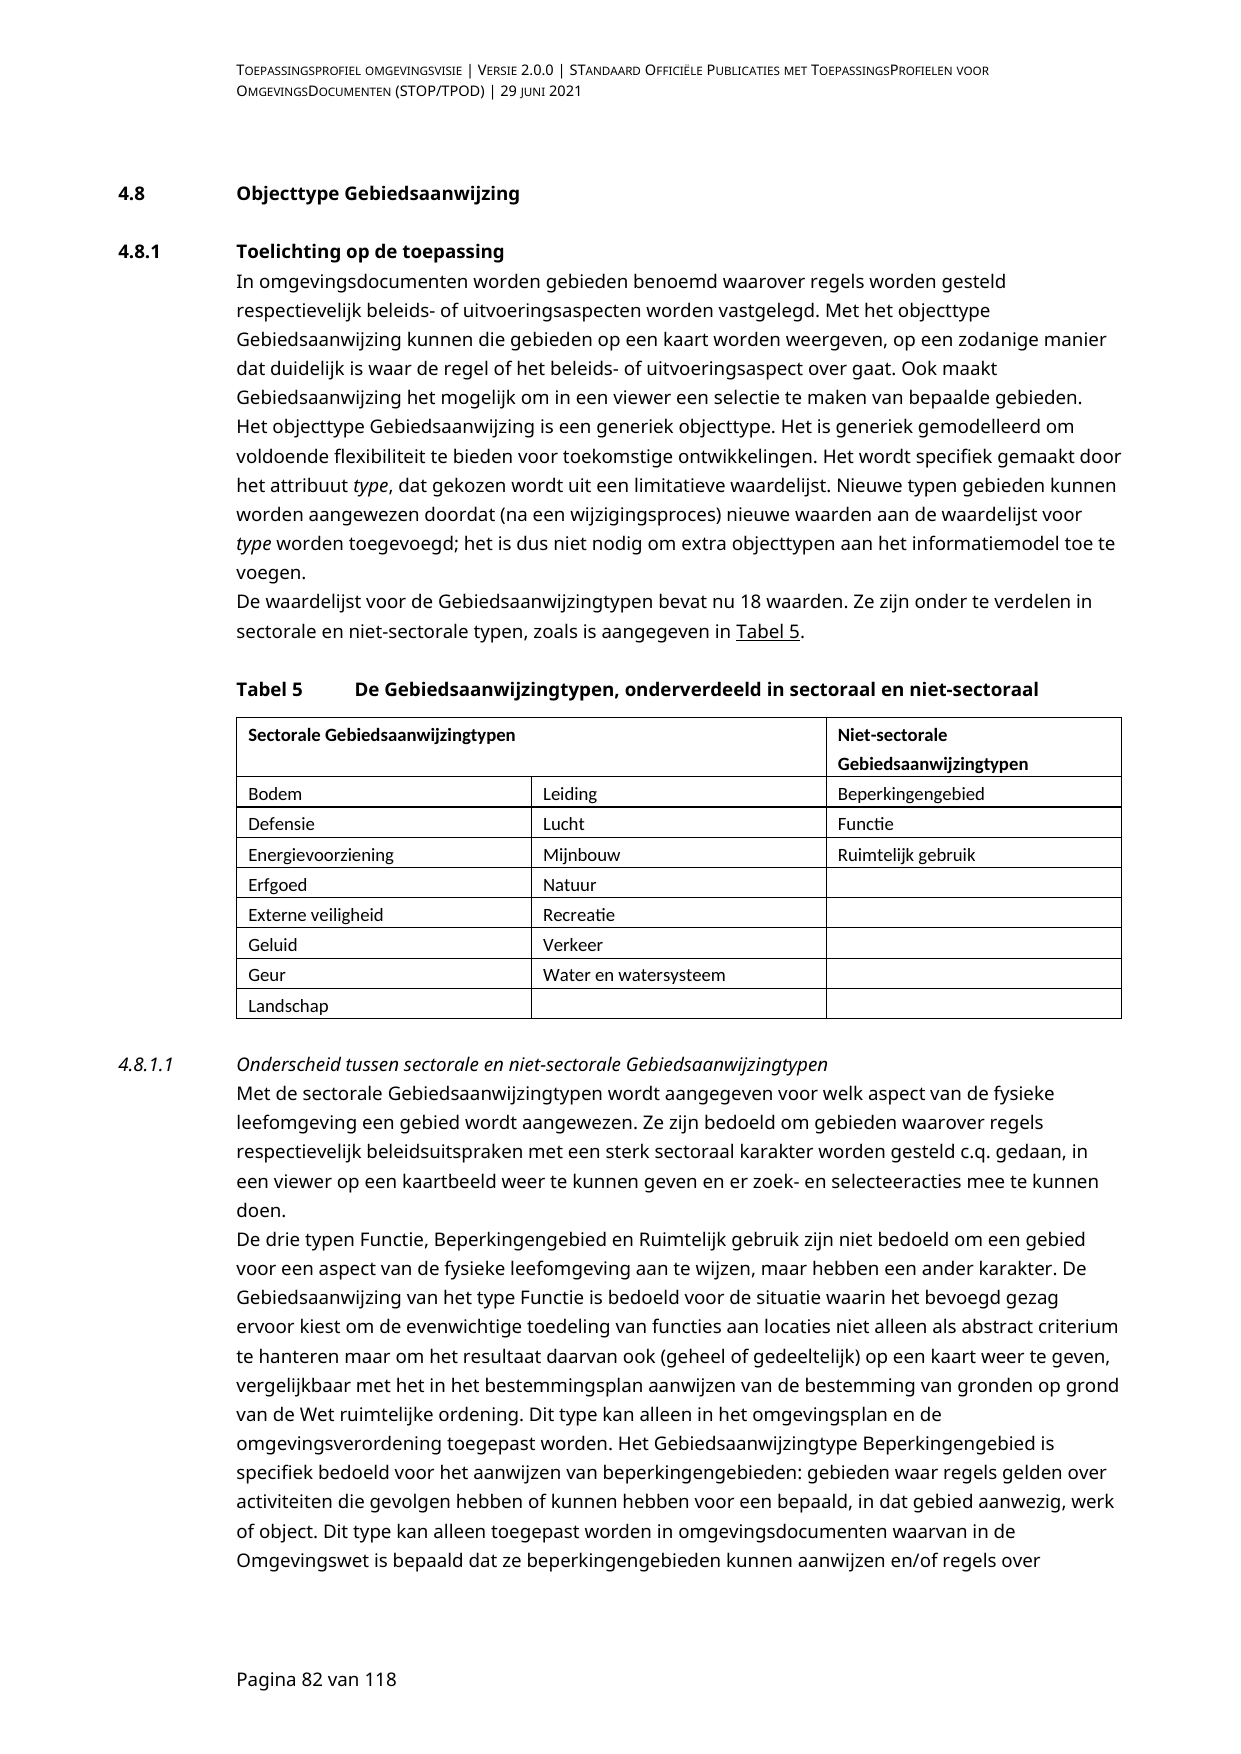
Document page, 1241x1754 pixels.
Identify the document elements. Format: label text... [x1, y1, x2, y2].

table_cell Beperkingengebied [827, 777, 1121, 806]
table_cell [827, 928, 1121, 957]
table_cell Geluid [237, 928, 531, 957]
table_cell Erfgoed [237, 868, 531, 897]
table_header Niet-sectorale Gebiedsaanwijzingtypen [827, 718, 1121, 776]
table_cell Landschap [237, 989, 531, 1018]
text De waardelijst voor de Gebiedsaanwijzingtypen bevat nu 18 waarden. Ze zijn onder te verdelen in sectorale en niet-sectorale typen, zoals is aangegeven in Tabel 5. [236, 586, 1122, 644]
table_cell [827, 868, 1121, 897]
table_cell Lucht [532, 808, 826, 837]
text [236, 1223, 1122, 1573]
table_cell Natuur [532, 868, 826, 897]
table_header Sectorale Gebiedsaanwijzingtypen [237, 718, 826, 776]
table_cell Water en watersysteem [532, 959, 826, 988]
table_cell Ruimtelijk gebruik [827, 838, 1121, 867]
table_cell Leiding [532, 777, 826, 806]
table_cell Externe veiligheid [237, 898, 531, 927]
text Met de sectorale Gebiedsaanwijzingtypen wordt aangegeven voor welk aspect van de fysieke leefomgeving een gebied wordt aangewezen. Ze zijn bedoeld om gebieden waarover regels respectievelijk beleidsuitspraken met een sterk sectoraal karakter worden gesteld c.q. gedaan, in een viewer op een kaartbeeld weer te kunnen geven en er zoek- en selecteeracties mee te kunnen doen. [236, 1077, 1122, 1223]
table_cell Mijnbouw [532, 838, 826, 867]
table_cell Recreatie [532, 898, 826, 927]
text Het objecttype Gebiedsaanwijzing is een generiek objecttype. Het is generiek gemodelleerd om voldoende flexibiliteit te bieden voor toekomstige ontwikkelingen. Het wordt specifiek gemaakt door het attribuut type, dat gekozen wordt uit een limitatieve waardelijst. Nieuwe typen gebieden kunnen worden aangewezen doordat (na een wijzigingsproces) nieuwe waarden aan de waardelijst voor type worden toegevoegd; het is dus niet nodig om extra objecttypen aan het informatiemodel toe te voegen. [236, 411, 1122, 586]
table_cell [827, 989, 1121, 1018]
table_cell Geur [237, 959, 531, 988]
table_cell Energievoorziening [237, 838, 531, 867]
table_cell [532, 989, 826, 1018]
table_cell Functie [827, 808, 1121, 837]
subtitle Toelichting op de toepassing [118, 236, 1122, 265]
subtitle Objecttype Gebiedsaanwijzing [118, 177, 1122, 206]
table_cell [827, 959, 1121, 988]
table_cell Bodem [237, 777, 531, 806]
subtitle Onderscheid tussen sectorale en niet-sectorale Gebiedsaanwijzingtypen [118, 1048, 1122, 1077]
table_cell Defensie [237, 808, 531, 837]
text De Gebiedsaanwijzingtypen, onderverdeeld in sectoraal en niet-sectoraal [236, 673, 1122, 702]
table_cell [827, 898, 1121, 927]
text In omgevingsdocumenten worden gebieden benoemd waarover regels worden gesteld respectievelijk beleids- of uitvoeringsaspecten worden vastgelegd. Met het objecttype Gebiedsaanwijzing kunnen die gebieden op een kaart worden weergeven, op een zodanige manier dat duidelijk is waar de regel of het beleids- of uitvoeringsaspect over gaat. Ook maakt Gebiedsaanwijzing het mogelijk om in een viewer een selectie te maken van bepaalde gebieden. [236, 265, 1122, 411]
table_cell Verkeer [532, 928, 826, 957]
